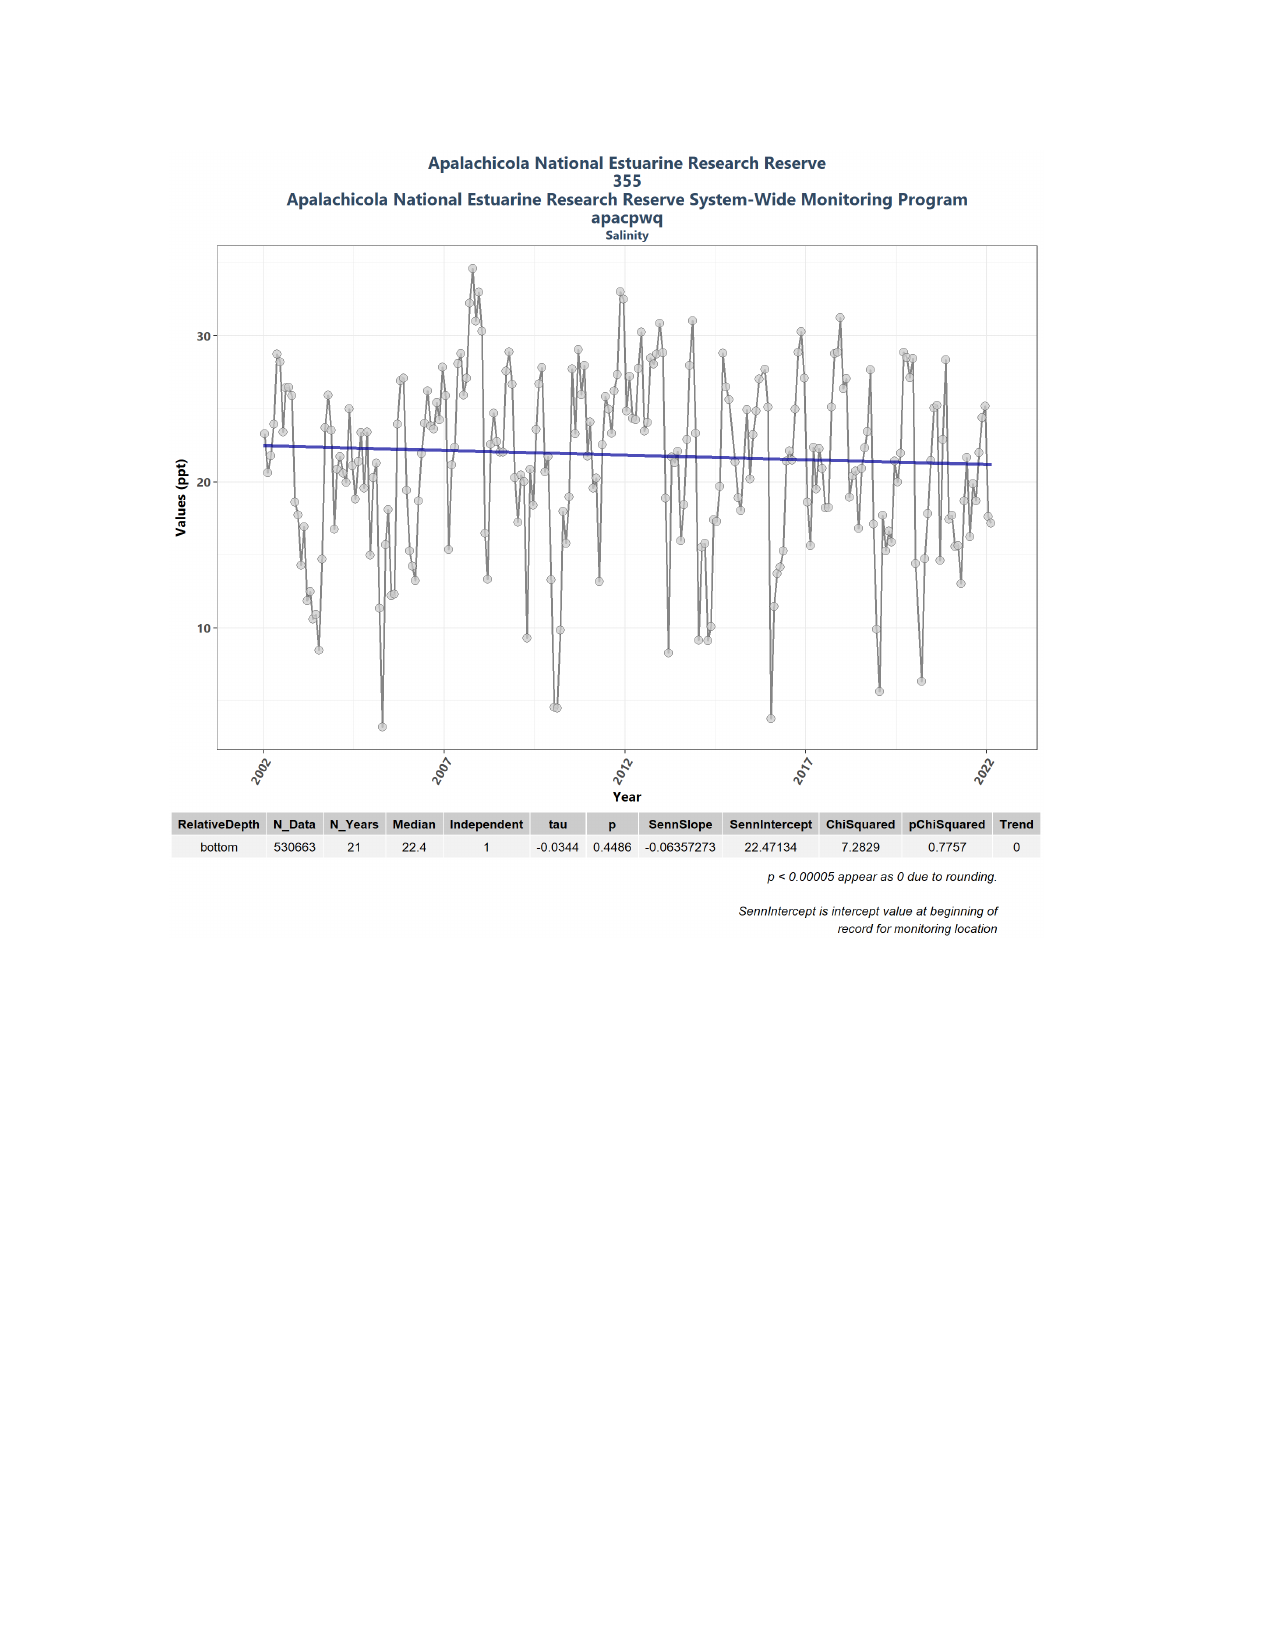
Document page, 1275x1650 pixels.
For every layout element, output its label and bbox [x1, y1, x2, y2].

picture [168, 150, 1044, 938]
